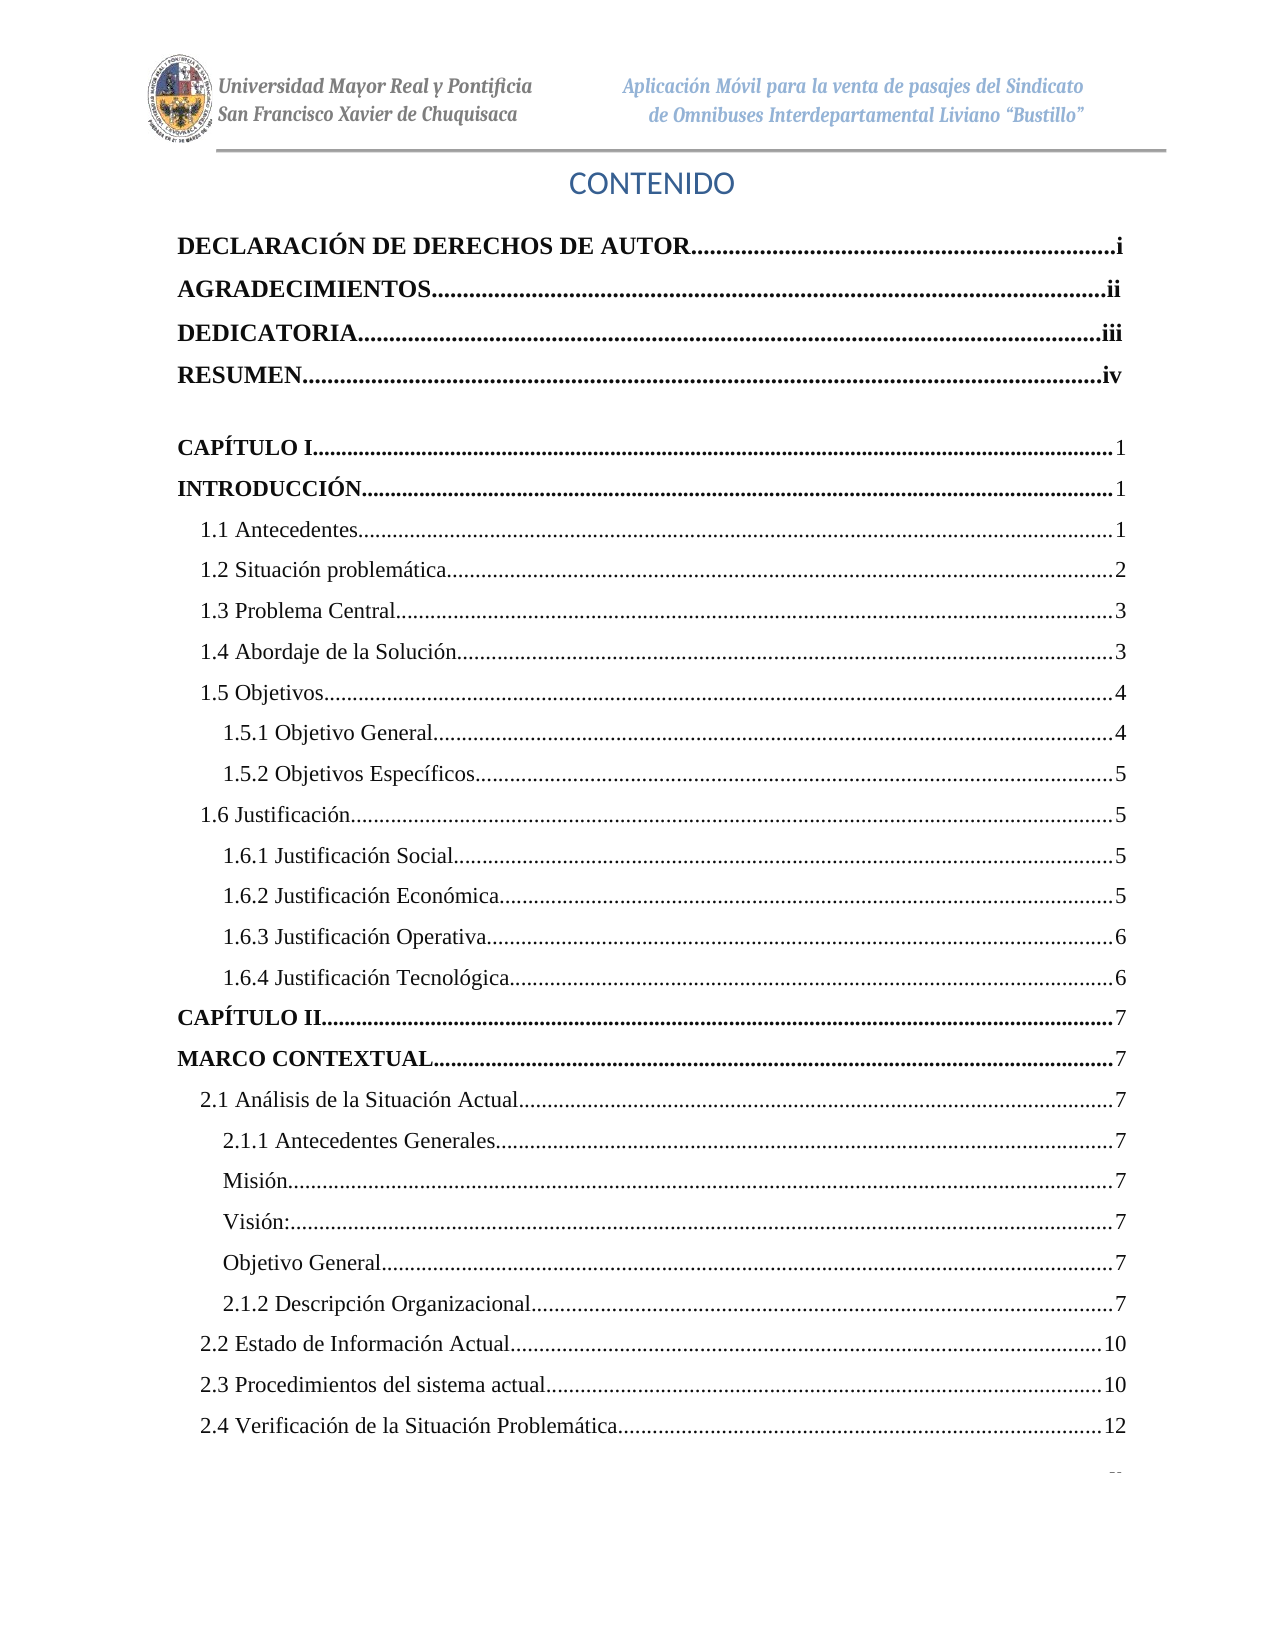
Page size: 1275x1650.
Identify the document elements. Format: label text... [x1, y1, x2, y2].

picture [147, 54, 213, 143]
text CONTENIDO [175, 162, 1129, 203]
